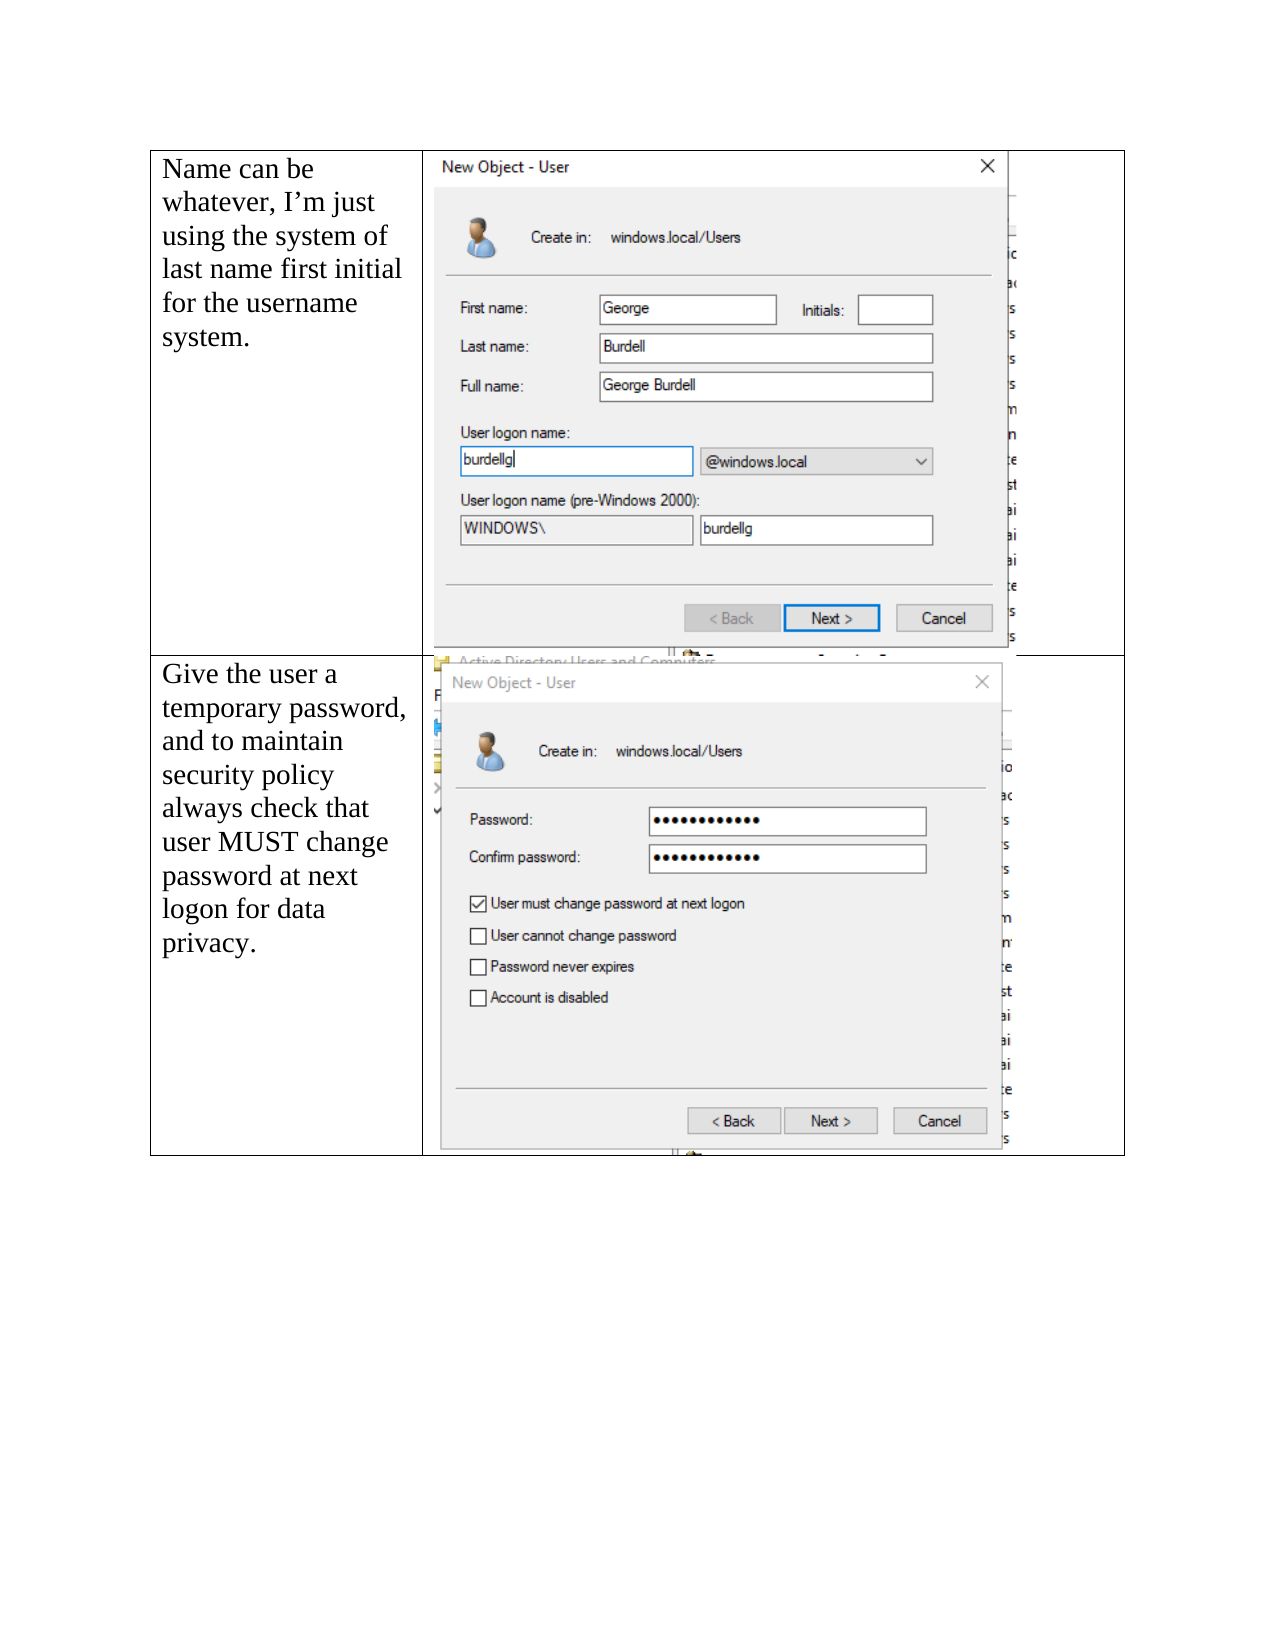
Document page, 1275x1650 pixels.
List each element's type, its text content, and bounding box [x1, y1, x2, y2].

table_cell [1012, 656, 1124, 1154]
table_cell [423, 656, 434, 1154]
table_cell [1017, 151, 1124, 655]
table_cell [423, 151, 434, 655]
picture [434, 151, 1017, 1155]
table_cell Name can be whatever, I’m just using the system of last name first initial for the username system. [151, 151, 422, 655]
table_cell Give the user a temporary password, and to maintain security policy always check that user MUST change password at next logon for data privacy. [151, 656, 422, 1154]
